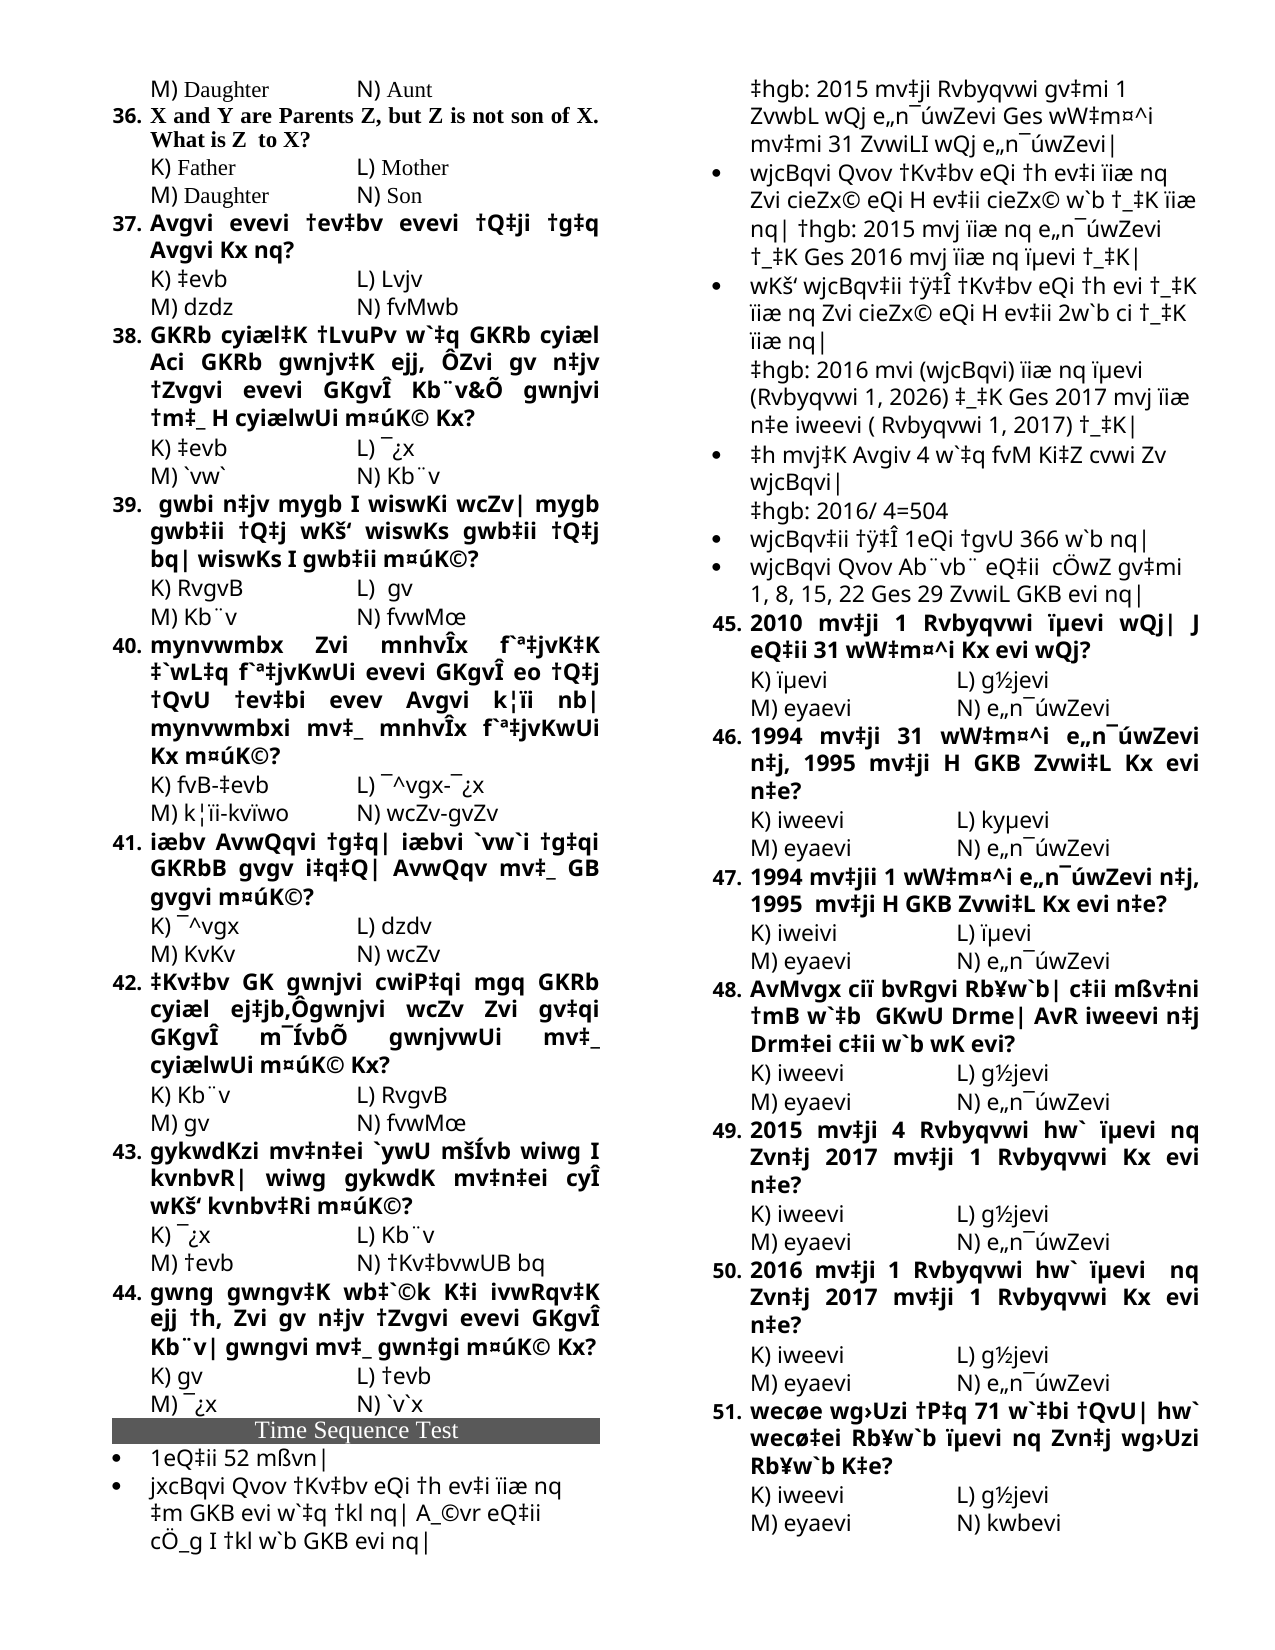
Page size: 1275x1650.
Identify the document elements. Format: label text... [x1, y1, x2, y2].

text K) gv L) †evb [112, 1362, 600, 1390]
text M) `vw` N) Kb¨v [112, 462, 600, 490]
text K) ‡evb L) ¯¿x [112, 434, 600, 462]
text K) iweevi L) kyµevi [712, 806, 1200, 834]
list ‡h mvj‡K Avgiv 4 w`‡q fvM Ki‡Z cvwi Zv wjcBqvi| [712, 441, 1200, 497]
list AvMvgx ciï bvRgvi Rb¥w`b| c‡ii mßv‡ni †mB w`‡b GKwU Drme| AvR iweevi n‡j Drm‡ei c‡ii w`b wK evi? [712, 975, 1200, 1059]
list 2015 mv‡ji 4 Rvbyqvwi hw` ïµevi nq Zvn‡j 2017 mv‡ji 1 Rvbyqvwi Kx evi n‡e? [712, 1116, 1200, 1200]
text K) Father L) Mother [112, 152, 600, 181]
text Time Sequence Test [112, 1418, 600, 1444]
text M) eyaevi N) e„n¯úwZevi [712, 834, 1200, 862]
list gwng gwngv‡K wb‡`©k K‡i ivwRqv‡K ejj †h, Zvi gv n‡jv †Zvgvi evevi GKgvÎ Kb¨v| gwngvi mv‡_ gwn‡gi m¤úK© Kx? [112, 1277, 600, 1362]
list X and Y are Parents Z, but Z is not son of X. What is Z to X? [112, 103, 600, 152]
text M) dzdz N) fvMwb [112, 293, 600, 321]
list ‡hgb: 2016 mvi (wjcBqvi) ïiæ nq ïµevi (Rvbyqvwi 1, 2026) ‡_‡K Ges 2017 mvj ïiæ n‡e iweevi ( Rvbyqvwi 1, 2017) †_‡K| [750, 356, 1200, 441]
list ‡hgb: 2016/ 4=504 [750, 497, 1200, 525]
list wjcBqvi Qvov Ab¨vb¨ eQ‡ii cÖwZ gv‡mi 1, 8, 15, 22 Ges 29 ZvwiL GKB evi nq| [712, 553, 1200, 609]
text K) iweevi L) g½jevi [712, 1341, 1200, 1369]
text M) KvKv N) wcZv [112, 940, 600, 968]
text M) eyaevi N) kwbevi [712, 1509, 1200, 1537]
text M) eyaevi N) e„n¯úwZevi [712, 1087, 1200, 1116]
text K) iweivi L) ïµevi [712, 919, 1200, 947]
list gwbi n‡jv mygb I wiswKi wcZv| mygb gwb‡ii †Q‡j wKš‘ wiswKs gwb‡ii †Q‡j bq| wiswKs I gwb‡ii m¤úK©? [112, 490, 600, 574]
text M) eyaevi N) e„n¯úwZevi [712, 1228, 1200, 1256]
list 1994 mv‡ji 31 wW‡m¤^i e„n¯úwZevi n‡j, 1995 mv‡ji H GKB Zvwi‡L Kx evi n‡e? [712, 722, 1200, 806]
text K) fvB-‡evb L) ¯^vgx-¯¿x [112, 771, 600, 799]
list ‡Kv‡bv GK gwnjvi cwiP‡qi mgq GKRb cyiæl ej‡jb,Ôgwnjvi wcZv Zvi gv‡qi GKgvÎ m¯ÍvbÕ gwnjvwUi mv‡_ cyiælwUi m¤úK© Kx? [112, 968, 600, 1081]
text M) Daughter N) Aunt [112, 75, 600, 103]
list 2016 mv‡ji 1 Rvbyqvwi hw` ïµevi nq Zvn‡j 2017 mv‡ji 1 Rvbyqvwi Kx evi n‡e? [712, 1256, 1200, 1341]
text M) Daughter N) Son [112, 181, 600, 209]
text M) eyaevi N) e„n¯úwZevi [712, 694, 1200, 722]
text K) ïµevi L) g½jevi [712, 666, 1200, 694]
text M) Kb¨v N) fvwMœ [112, 602, 600, 631]
text K) ‡evb L) Lvjv [112, 265, 600, 293]
text K) Kb¨v L) RvgvB [112, 1081, 600, 1109]
list wjcBqv‡ii †ÿ‡Î 1eQi †gvU 366 w`b nq| [712, 525, 1200, 553]
text K) ¯^vgx L) dzdv [112, 912, 600, 940]
list 1994 mv‡jii 1 wW‡m¤^i e„n¯úwZevi n‡j, 1995 mv‡ji H GKB Zvwi‡L Kx evi n‡e? [712, 862, 1200, 919]
text M) eyaevi N) e„n¯úwZevi [712, 1369, 1200, 1397]
list 1eQ‡ii 52 mßvn| [112, 1444, 600, 1472]
text K) iweevi L) g½jevi [712, 1481, 1200, 1509]
list jxcBqvi Qvov †Kv‡bv eQi †h ev‡i ïiæ nq ‡m GKB evi w`‡q †kl nq| A_©vr eQ‡ii cÖ_g I †kl w`b GKB evi nq| [112, 1472, 600, 1556]
list wjcBqvi Qvov †Kv‡bv eQi †h ev‡i ïiæ nq Zvi cieZx© eQi H ev‡ii cieZx© w`b †_‡K ïiæ nq| †hgb: 2015 mvj ïiæ nq e„n¯úwZevi †_‡K Ges 2016 mvj ïiæ nq ïµevi †_‡K| [712, 159, 1200, 272]
text M) k¦ïi-kvïwo N) wcZv-gvZv [112, 799, 600, 827]
list gykwdKzi mv‡n‡ei `ywU mšÍvb wiwg I kvnbvR| wiwg gykwdK mv‡n‡ei cyÎ wKš‘ kvnbv‡Ri m¤úK©? [112, 1137, 600, 1221]
text K) ¯¿x L) Kb¨v [112, 1221, 600, 1249]
text K) iweevi L) g½jevi [712, 1059, 1200, 1087]
list 2010 mv‡ji 1 Rvbyqvwi ïµevi wQj| J eQ‡ii 31 wW‡m¤^i Kx evi wQj? [712, 609, 1200, 666]
text K) RvgvB L) gv [112, 574, 600, 602]
list wecøe wg›Uzi †P‡q 71 w`‡bi †QvU| hw` wecø‡ei Rb¥w`b ïµevi nq Zvn‡j wg›Uzi Rb¥w`b K‡e? [712, 1397, 1200, 1481]
text M) gv N) fvwMœ [112, 1109, 600, 1137]
list mynvwmbx Zvi mnhvÎx f`ª‡jvK‡K ‡`wL‡q f`ª‡jvKwUi evevi GKgvÎ eo †Q‡j †QvU †ev‡bi evev Avgvi k¦ïi nb| mynvwmbxi mv‡_ mnhvÎx f`ª‡jvKwUi Kx m¤úK©? [112, 631, 600, 771]
text M) eyaevi N) e„n¯úwZevi [712, 947, 1200, 975]
text K) iweevi L) g½jevi [712, 1200, 1200, 1228]
list GKRb cyiæl‡K †LvuPv w`‡q GKRb cyiæl Aci GKRb gwnjv‡K ejj, ÔZvi gv n‡jv †Zvgvi evevi GKgvÎ Kb¨v&Õ gwnjvi †m‡_ H cyiælwUi m¤úK© Kx? [112, 321, 600, 434]
list iæbv AvwQqvi †g‡q| iæbvi `vw`i †g‡qi GKRbB gvgv i‡q‡Q| AvwQqv mv‡_ GB gvgvi m¤úK©? [112, 827, 600, 912]
list wKš‘ wjcBqv‡ii †ÿ‡Î †Kv‡bv eQi †h evi †_‡K ïiæ nq Zvi cieZx© eQi H ev‡ii 2w`b ci †_‡K ïiæ nq| [712, 272, 1200, 356]
text M) †evb N) †Kv‡bvwUB bq [112, 1249, 600, 1277]
list Avgvi evevi †ev‡bv evevi †Q‡ji †g‡q Avgvi Kx nq? [112, 209, 600, 265]
text M) ¯¿x N) `v`x [112, 1390, 600, 1418]
list ‡hgb: 2015 mv‡ji Rvbyqvwi gv‡mi 1 ZvwbL wQj e„n¯úwZevi Ges wW‡m¤^i mv‡mi 31 ZvwiLI wQj e„n¯úwZevi| [750, 75, 1200, 159]
